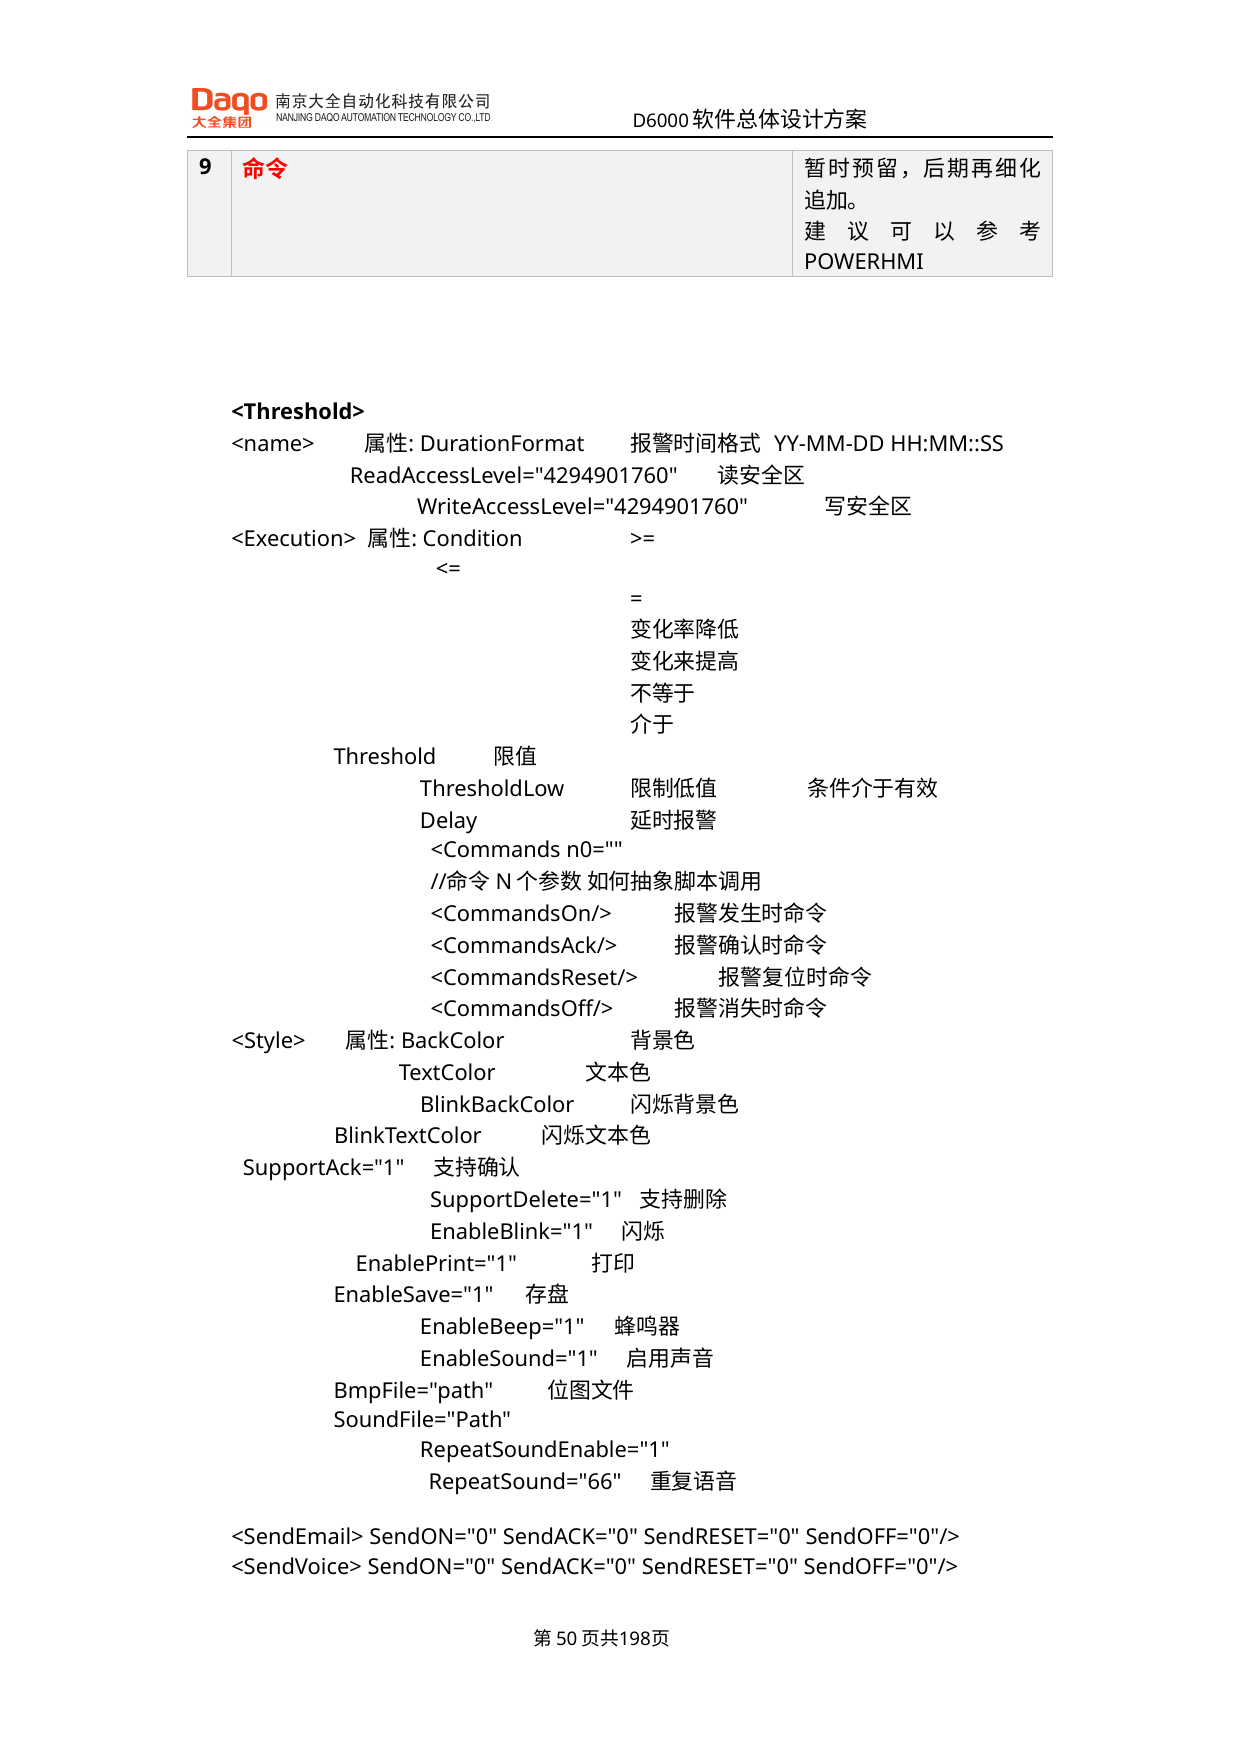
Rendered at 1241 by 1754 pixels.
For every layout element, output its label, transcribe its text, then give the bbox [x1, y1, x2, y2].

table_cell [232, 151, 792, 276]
text <= [187, 553, 1053, 583]
picture [187, 88, 492, 128]
text //命令 N个参数 如何抽象脚本调用 [408, 864, 1053, 896]
text EnableSave="1" 存盘 [187, 1277, 1053, 1309]
text RepeatSound="66" 重复语音 [187, 1464, 1053, 1496]
text Delay 延时报警 [187, 803, 1053, 834]
text <CommandsOn/> 报警发生时命令 [408, 896, 1053, 928]
text <CommandsAck/> 报警确认时命令 [408, 928, 1053, 959]
text WriteAccessLevel="4294901760" 写安全区 [187, 489, 1053, 521]
text BlinkTextColor 闪烁文本色 SupportAck="1" 支持确认 [187, 1118, 1053, 1182]
text ReadAccessLevel="4294901760" 读安全区 [187, 458, 1053, 489]
text EnableBeep="1" 蜂鸣器 [187, 1309, 1053, 1341]
text ThresholdLow 限制低值 条件介于有效 [187, 771, 1053, 803]
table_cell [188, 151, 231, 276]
text <CommandsReset/> 报警复位时命令 [408, 959, 1053, 991]
text SupportDelete="1" 支持删除 [364, 1182, 1053, 1214]
text = [187, 583, 1053, 612]
text EnableSound="1" 启用声音 [187, 1341, 1053, 1373]
text <name> 属性: DurationFormat 报警时间格式 YY-MM-DD HH:MM::SS [187, 426, 1053, 458]
text Threshold 限值 [187, 739, 1053, 771]
text 变化率降低 [187, 612, 1053, 644]
text <CommandsOff/> 报警消失时命令 [408, 991, 1053, 1023]
text TextColor 文本色 [187, 1055, 1053, 1087]
text BmpFile="path" 位图文件 [187, 1373, 1053, 1404]
text <Commands n0="" [408, 834, 1053, 864]
text BlinkBackColor 闪烁背景色 [187, 1087, 1053, 1118]
text EnableBlink="1" 闪烁 [364, 1214, 1053, 1246]
text SoundFile="Path" [187, 1404, 1053, 1434]
text RepeatSoundEnable="1" [187, 1434, 1053, 1464]
text EnablePrint="1" 打印 [187, 1246, 1053, 1277]
text 不等于 [187, 676, 1053, 707]
text <Threshold> [187, 396, 1053, 426]
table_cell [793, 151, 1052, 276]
text 变化来提高 [187, 644, 1053, 676]
text 介于 [187, 707, 1053, 739]
text <Style> 属性: BackColor 背景色 [187, 1023, 1053, 1055]
text <SendEmail> SendON="0" SendACK="0" SendRESET="0" SendOFF="0"/> [187, 1521, 1053, 1551]
text <Execution> 属性: Condition >= [187, 521, 1053, 553]
text <SendVoice> SendON="0" SendACK="0" SendRESET="0" SendOFF="0"/> [187, 1551, 1053, 1581]
